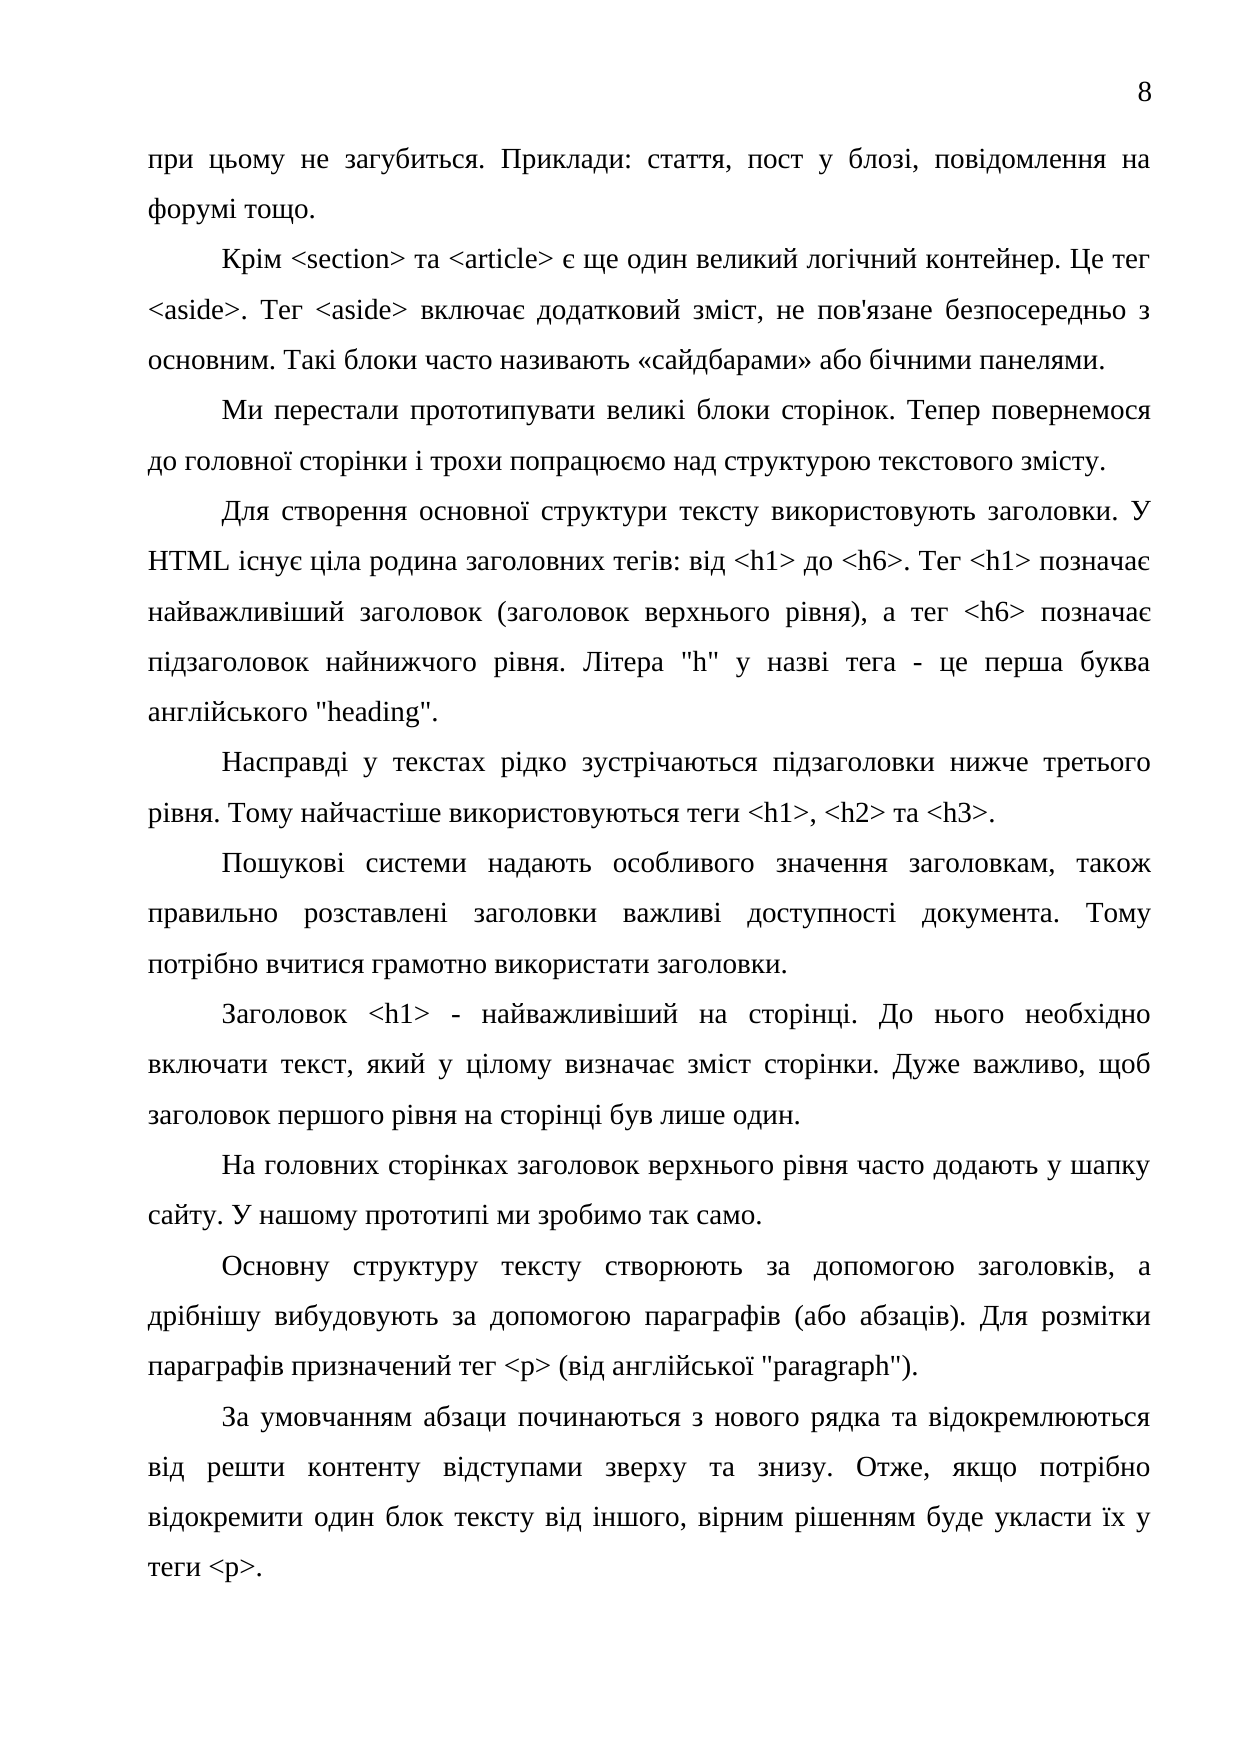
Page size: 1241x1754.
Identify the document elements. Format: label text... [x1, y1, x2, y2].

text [148, 141, 1152, 225]
text На головних сторінках заголовок верхнього рівня часто додають у шапку сайту. У нашому прототипі ми зробимо так само. [148, 1147, 1152, 1231]
text Ми перестали прототипувати великі блоки сторінок. Тепер повернемося до головної сторінки і трохи попрацюємо над структурою текстового змісту. [148, 392, 1152, 476]
text Насправді у текстах рідко зустрічаються підзаголовки нижче третього рівня. Тому найчастіше використовуються теги <h1>, <h2> та <h3>. [148, 744, 1152, 828]
text Крім <section> та <article> є ще один великий логічний контейнер. Це тег <aside>. Тег <aside> включає додатковий зміст, не пов'язане безпосередньо з основним. Такі блоки часто називають «сайдбарами» або бічними панелями. [148, 241, 1152, 376]
text Основну структуру тексту створюють за допомогою заголовків, а дрібнішу вибудовують за допомогою параграфів (або абзаців). Для розмітки параграфів призначений тег <p> (від англійської "paragraph"). [148, 1248, 1152, 1382]
text Пошукові системи надають особливого значення заголовкам, також правильно розставлені заголовки важливі доступності документа. Тому потрібно вчитися грамотно використати заголовки. [148, 845, 1152, 979]
text За умовчанням абзаци починаються з нового рядка та відокремлюються від решти контенту відступами зверху та знизу. Отже, якщо потрібно відокремити один блок тексту від іншого, вірним рішенням буде укласти їх у теги <p>. [148, 1399, 1152, 1583]
text Для створення основної структури тексту використовують заголовки. У HTML існує ціла родина заголовних тегів: від <h1> до <h6>. Тег <h1> позначає найважливіший заголовок (заголовок верхнього рівня), а тег <h6> позначає підзаголовок найнижчого рівня. Літера "h" у назві тега - це перша буква англійського "heading". [148, 493, 1152, 728]
text Заголовок <h1> - найважливіший на сторінці. До нього необхідно включати текст, який у цілому визначає зміст сторінки. Дуже важливо, щоб заголовок першого рівня на сторінці був лише один. [148, 996, 1152, 1130]
